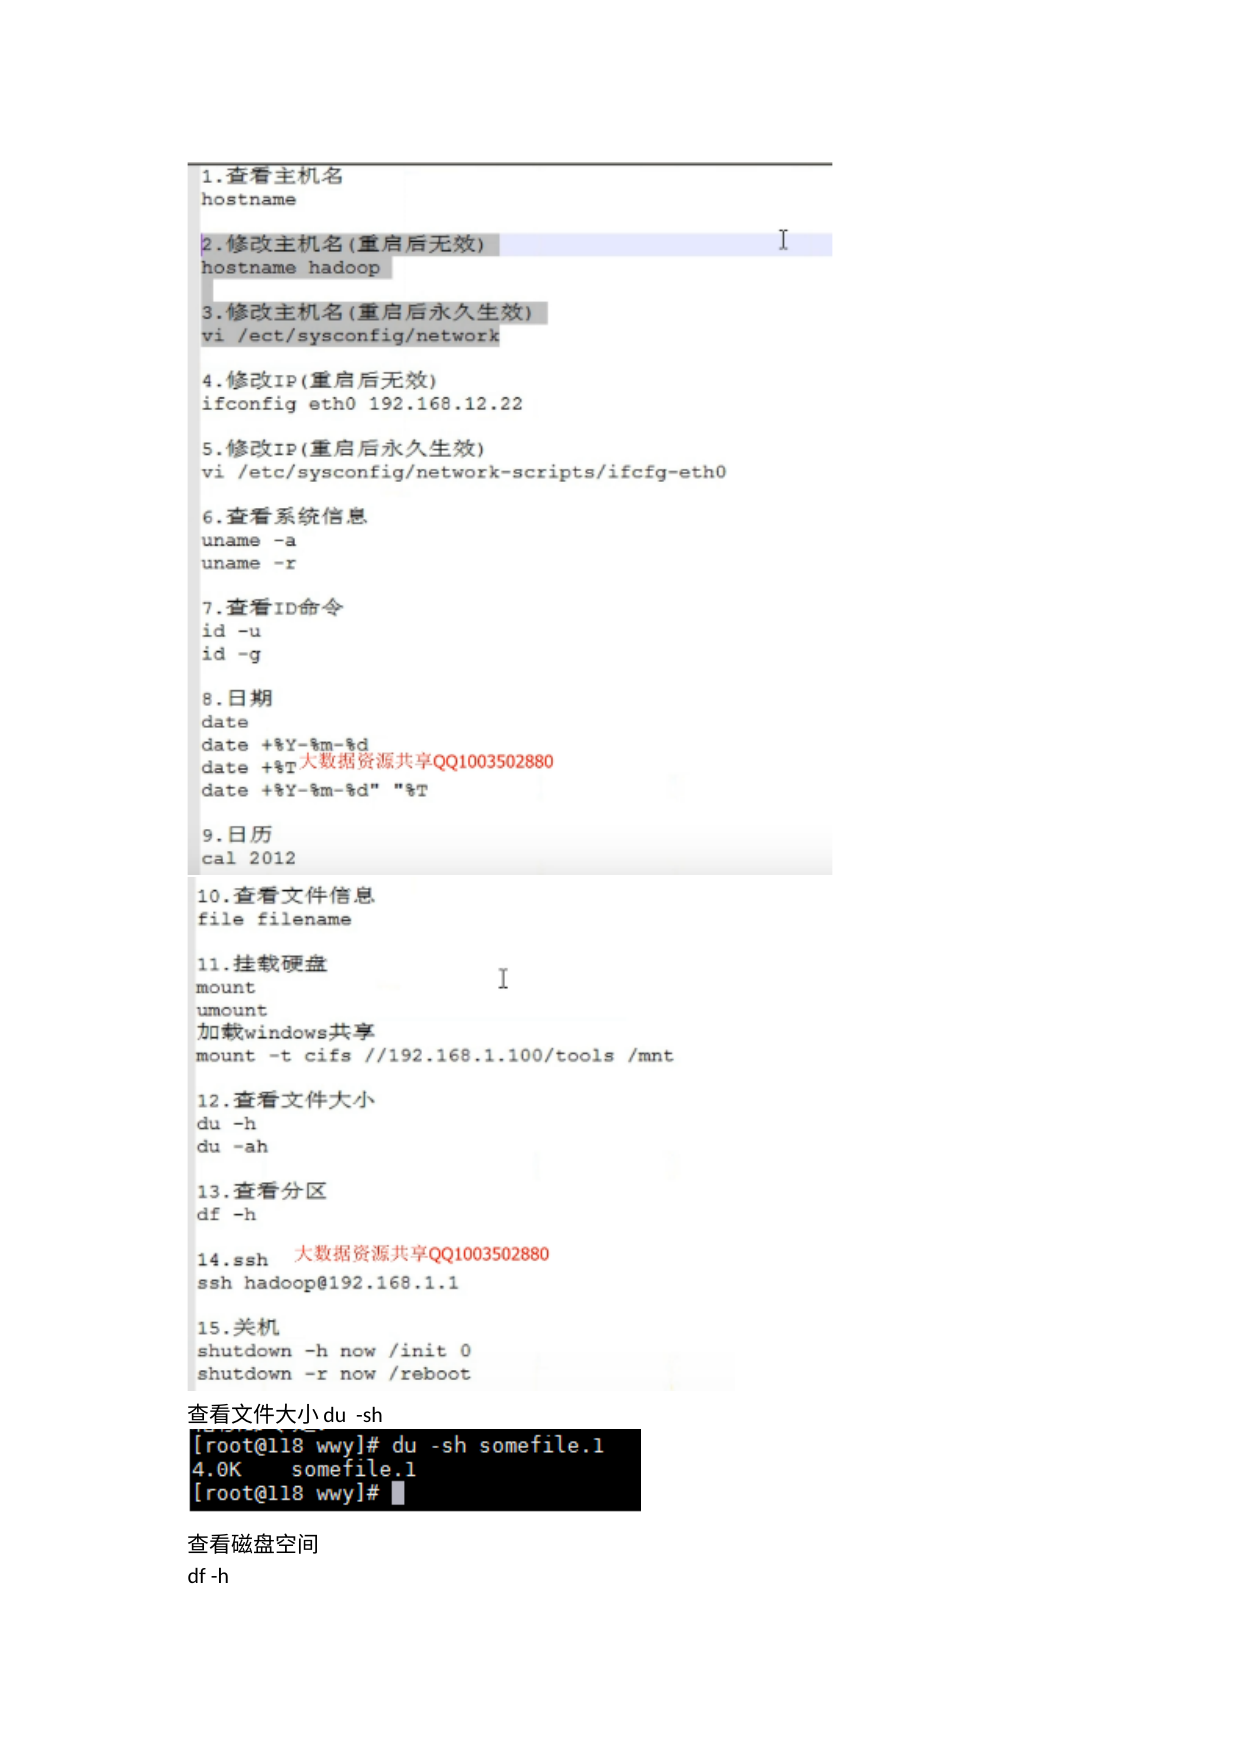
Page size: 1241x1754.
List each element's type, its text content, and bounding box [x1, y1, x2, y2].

picture [187, 877, 735, 1391]
text 查看文件大小du -sh [187, 1397, 1053, 1429]
text 查看磁盘空间 [187, 1527, 1053, 1559]
text df -h [187, 1559, 1053, 1592]
picture [187, 162, 833, 875]
picture [187, 1429, 641, 1513]
